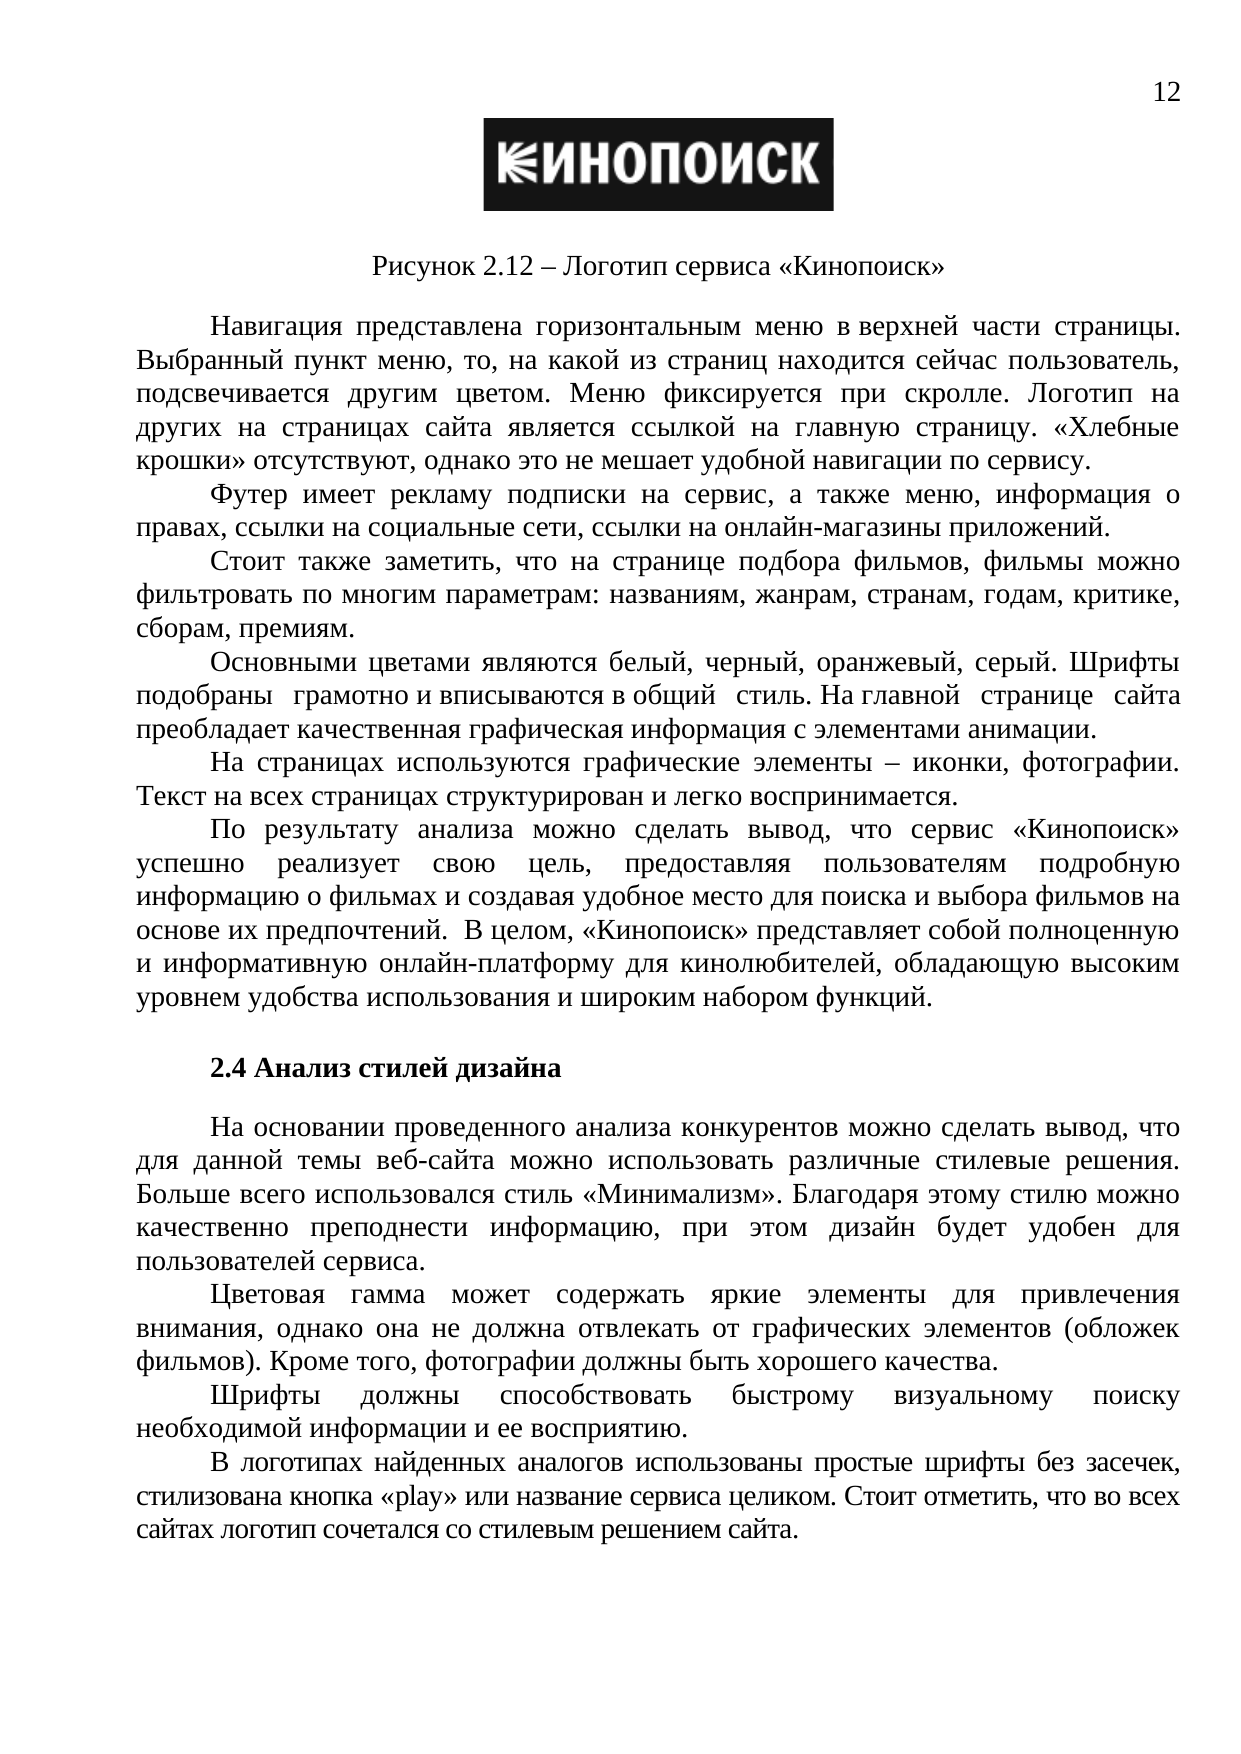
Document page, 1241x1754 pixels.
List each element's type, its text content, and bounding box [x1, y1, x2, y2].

picture [483, 118, 834, 211]
text Навигация представлена горизонтальным меню в верхней части страницы. Выбранный пункт меню, то, на какой из страниц находится сейчас пользователь, подсвечивается другим цветом. Меню фиксируется при скролле. Логотип на других на страницах сайта является ссылкой на главную страницу. «Хлебные крошки» отсутствуют, однако это не мешает удобной навигации по сервису. [136, 308, 1181, 476]
text На страницах используются графические элементы – иконки, фотографии. Текст на всех страницах структурирован и легко воспринимается. [136, 744, 1181, 811]
text 2.4 Анализ стилей дизайна [136, 1050, 1181, 1084]
text Стоит также заметить, что на странице подбора фильмов, фильмы можно фильтровать по многим параметрам: названиям, жанрам, странам, годам, критике, сборам, премиям. [136, 543, 1181, 644]
text Основными цветами являются белый, черный, оранжевый, серый. Шрифты подобраны грамотно и вписываются в общий стиль. На главной странице сайта преобладает качественная графическая информация с элементами анимации. [136, 644, 1181, 744]
text Футер имеет рекламу подписки на сервис, а также меню, информация о правах, ссылки на социальные сети, ссылки на онлайн-магазины приложений. [136, 476, 1181, 543]
text По результату анализа можно сделать вывод, что сервис «Кинопоиск» успешно реализует свою цель, предоставляя пользователям подробную информацию о фильмах и создавая удобное место для поиска и выбора фильмов на основе их предпочтений. В целом, «Кинопоиск» представляет собой полноценную и информативную онлайн-платформу для кинолюбителей, обладающую высоким уровнем удобства использования и широким набором функций. [136, 811, 1181, 1013]
text Цветовая гамма может содержать яркие элементы для привлечения внимания, однако она не должна отвлекать от графических элементов (обложек фильмов). Кроме того, фотографии должны быть хорошего качества. [136, 1276, 1181, 1377]
text В логотипах найденных аналогов использованы простые шрифты без засечек, стилизована кнопка «play» или название сервиса целиком. Стоит отметить, что во всех сайтах логотип сочетался со стилевым решением сайта. [136, 1444, 1181, 1545]
text На основании проведенного анализа конкурентов можно сделать вывод, что для данной темы веб-сайта можно использовать различные стилевые решения. Больше всего использовался стиль «Минимализм». Благодаря этому стилю можно качественно преподнести информацию, при этом дизайн будет удобен для пользователей сервиса. [136, 1109, 1181, 1276]
text Рисунок 2.12 – Логотип сервиса «Кинопоиск» [136, 248, 1181, 281]
text Шрифты должны способствовать быстрому визуальному поиску необходимой информации и ее восприятию. [136, 1377, 1181, 1444]
